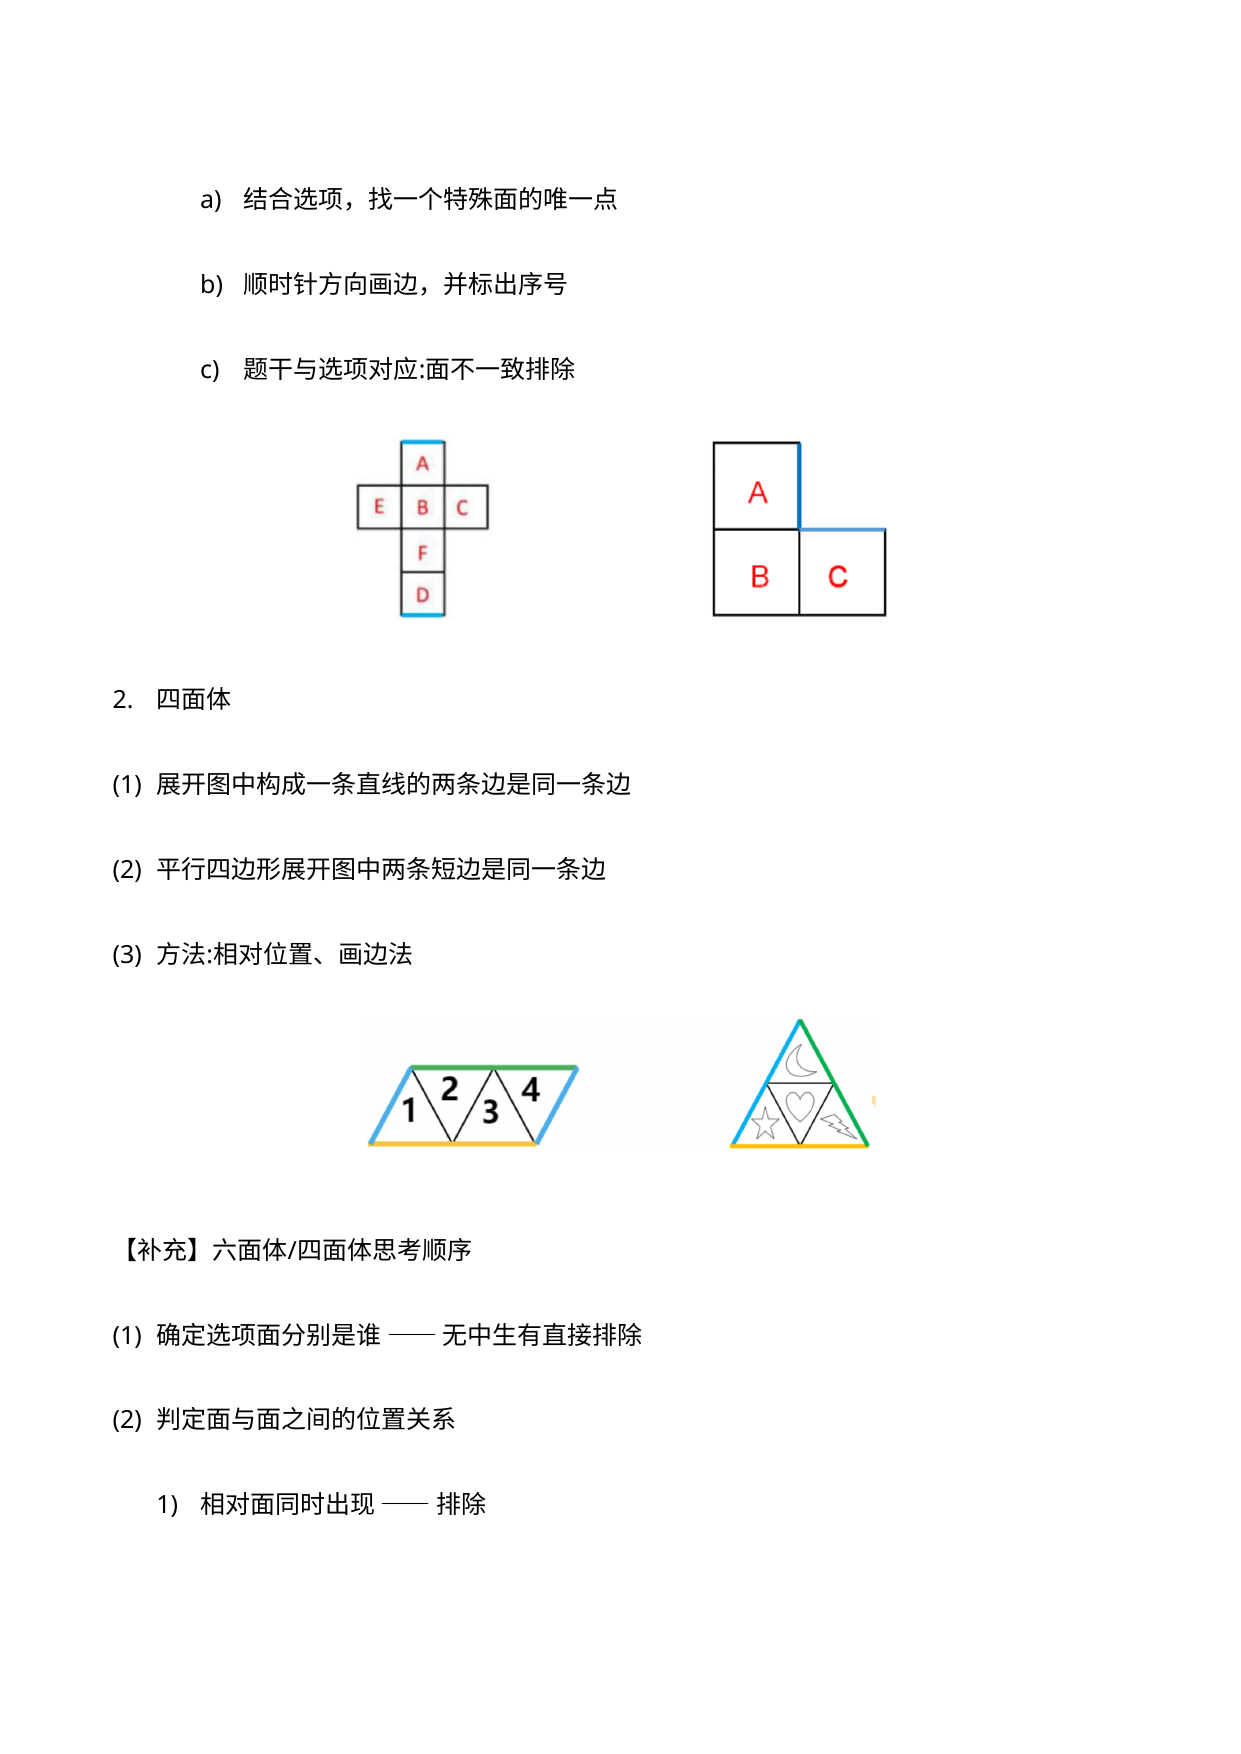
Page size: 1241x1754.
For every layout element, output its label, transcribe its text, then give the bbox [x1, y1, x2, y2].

list 确定选项面分别是谁 —— 无中生有直接排除 [112, 1299, 1128, 1367]
list 结合选项，找一个特殊面的唯一点 [200, 164, 1128, 232]
text 【补充】六面体/四面体思考顺序 [112, 1214, 1128, 1282]
picture [364, 1015, 876, 1153]
list 展开图中构成一条直线的两条边是同一条边 [112, 748, 1128, 816]
list 相对面同时出现 —— 排除 [156, 1469, 1128, 1537]
list 题干与选项对应:面不一致排除 [200, 334, 1128, 402]
list 方法:相对位置、画边法 [112, 918, 1128, 986]
list 平行四边形展开图中两条短边是同一条边 [112, 833, 1128, 901]
list 四面体 [112, 664, 1128, 732]
picture [332, 430, 908, 628]
list 顺时针方向画边，并标出序号 [200, 249, 1128, 317]
list 判定面与面之间的位置关系 [112, 1384, 1128, 1452]
